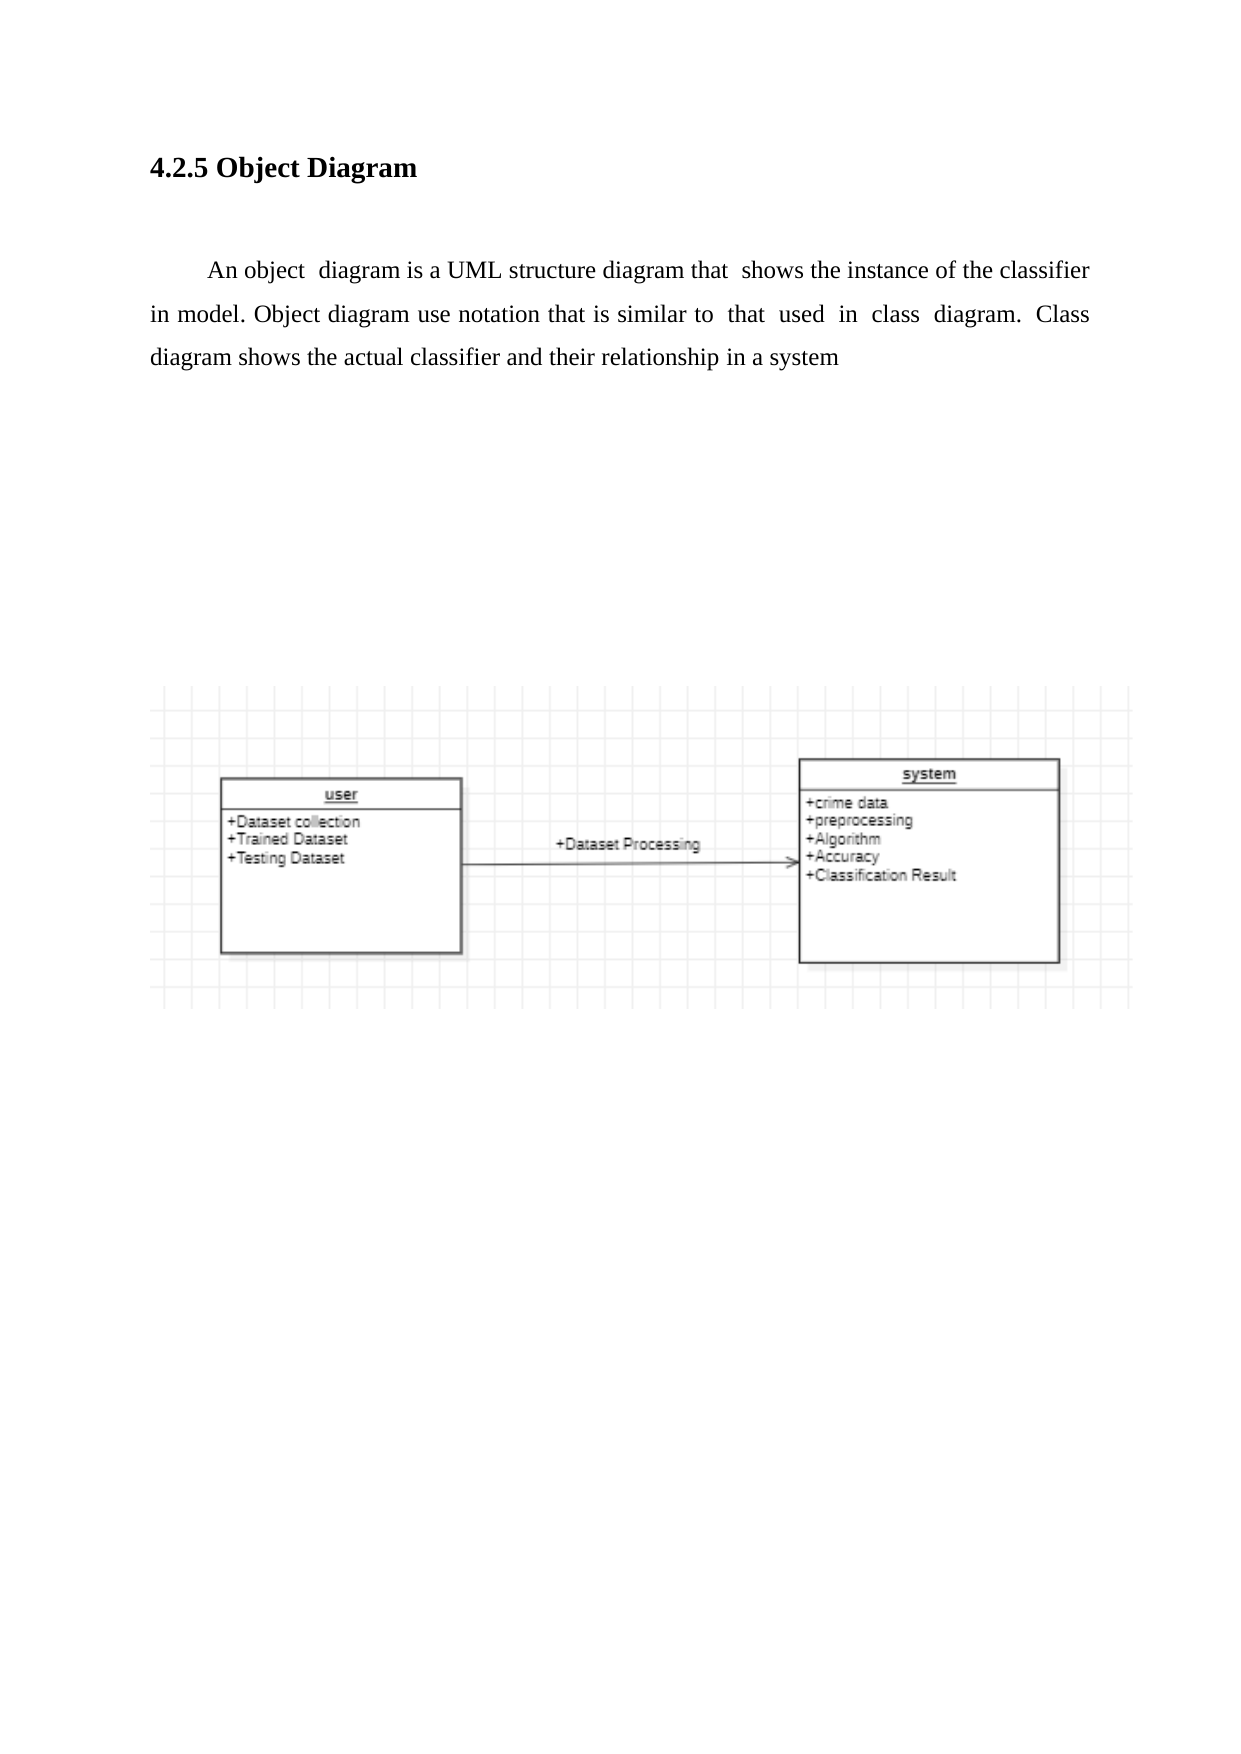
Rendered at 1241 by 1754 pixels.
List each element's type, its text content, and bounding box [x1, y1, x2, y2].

text 4.2.5 Object Diagram [150, 150, 1090, 183]
picture [150, 686, 1133, 1009]
text An object diagram is a UML structure diagram that shows the instance of the classifier in model. Object diagram use notation that is similar to that used in class diagram. Class diagram shows the actual classifier and their relationship in a system [150, 256, 1090, 371]
